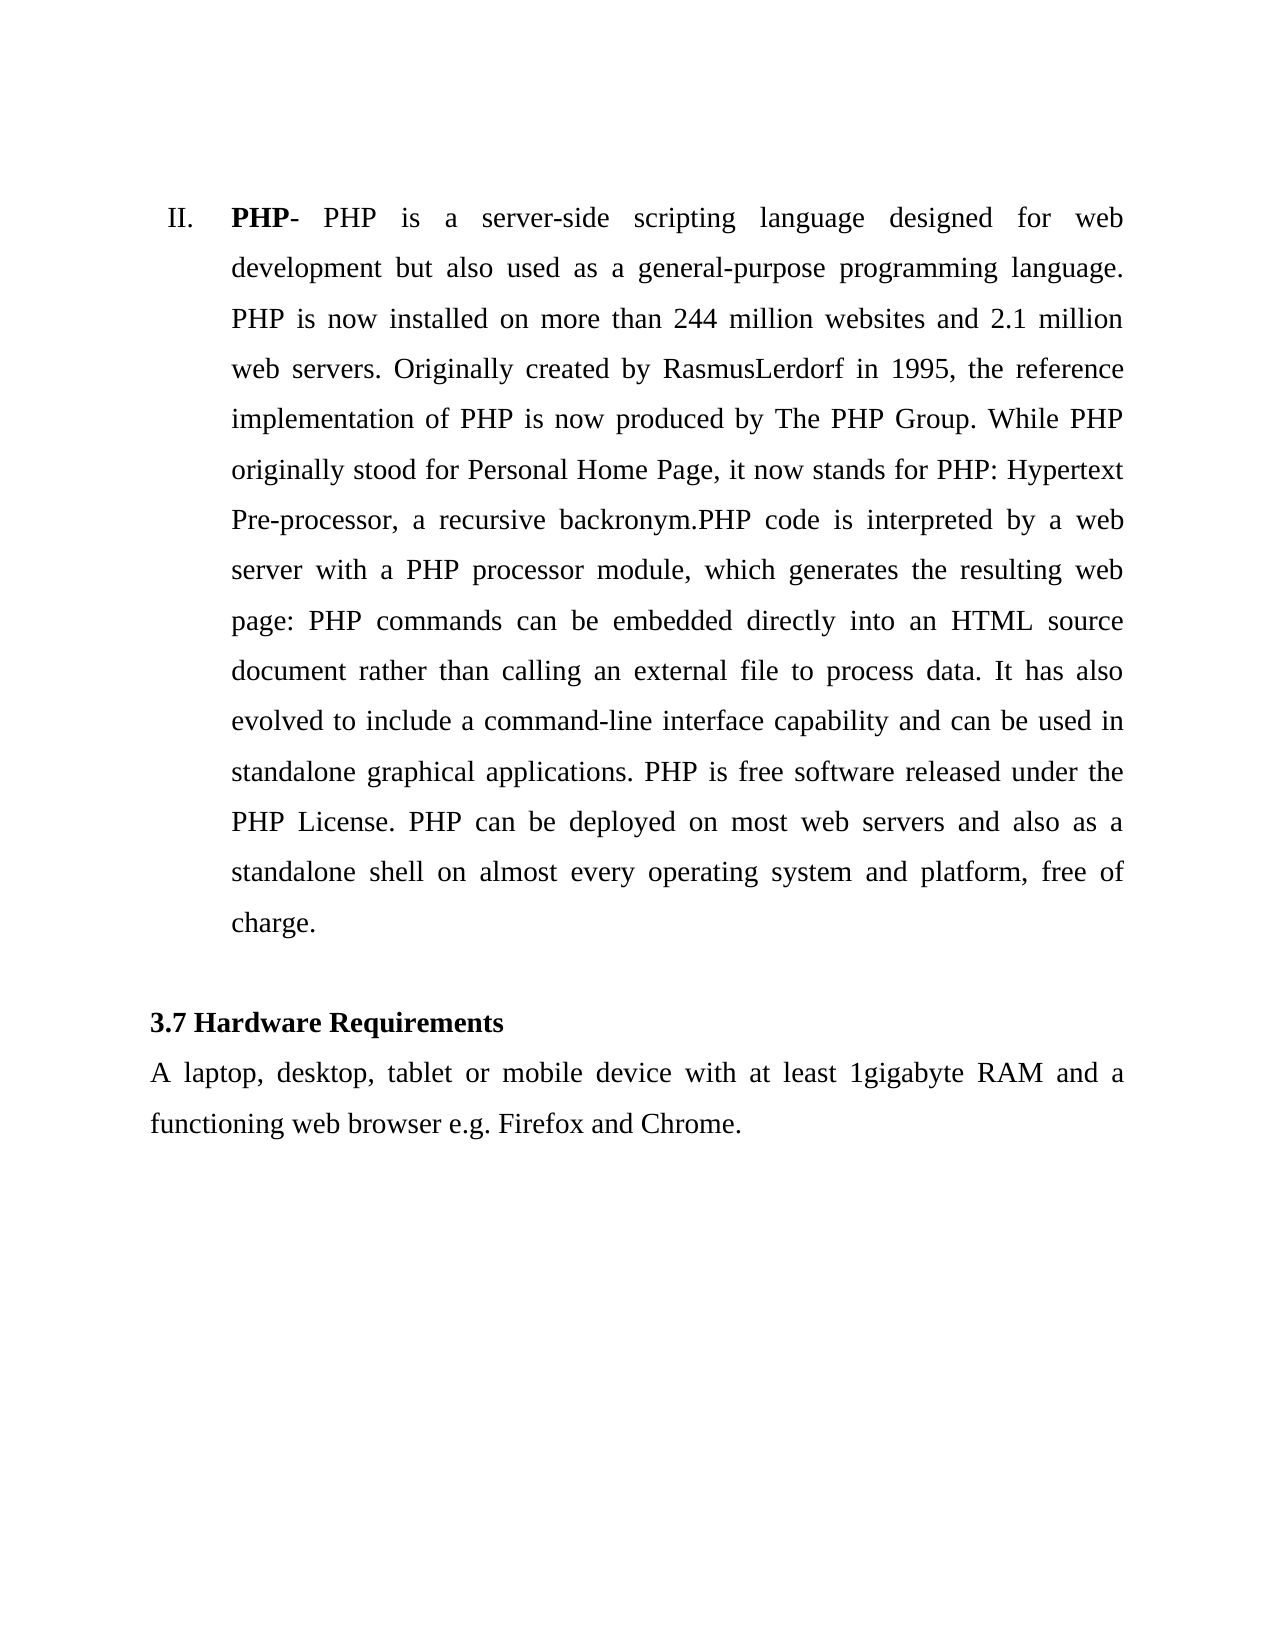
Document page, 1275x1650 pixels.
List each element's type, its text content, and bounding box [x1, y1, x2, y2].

text 3.7 Hardware Requirements [150, 1005, 1125, 1039]
list PHP- PHP is a server-side scripting language designed for web development but also used as a general-purpose programming language. PHP is now installed on more than 244 million websites and 2.1 million web servers. Originally created by RasmusLerdorf in 1995, the reference implementation of PHP is now produced by The PHP Group. While PHP originally stood for Personal Home Page, it now stands for PHP: Hypertext Pre-processor, a recursive backronym.PHP code is interpreted by a web server with a PHP processor module, which generates the resulting web page: PHP commands can be embedded directly into an HTML source document rather than calling an external file to process data. It has also evolved to include a command-line interface capability and can be used in standalone graphical applications. PHP is free software released under the PHP License. PHP can be deployed on most web servers and also as a standalone shell on almost every operating system and platform, free of charge. [194, 200, 1125, 938]
text A laptop, desktop, tablet or mobile device with at least 1gigabyte RAM and a functioning web browser e.g. Firefox and Chrome. [150, 1056, 1125, 1139]
